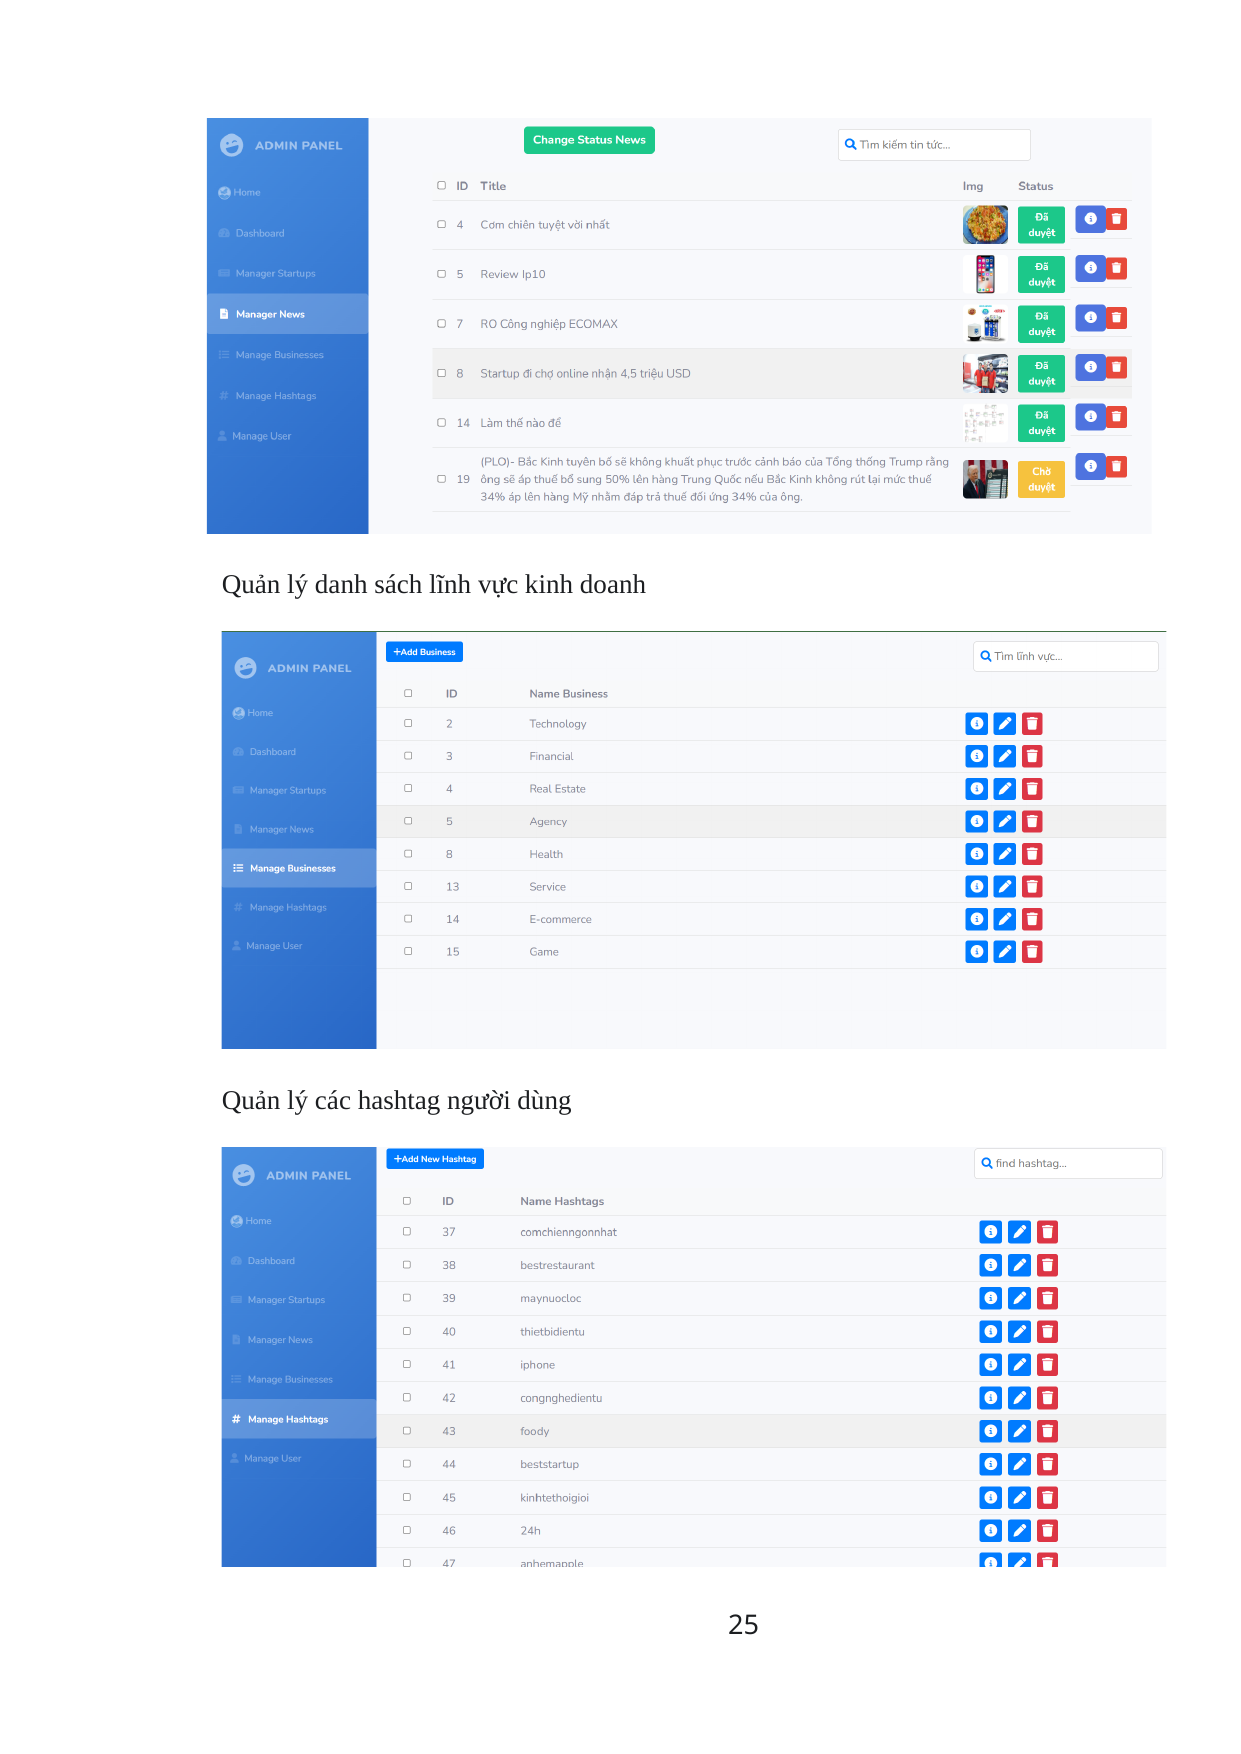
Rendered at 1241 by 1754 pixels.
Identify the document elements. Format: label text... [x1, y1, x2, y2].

picture [206, 118, 1152, 534]
picture [221, 1147, 1167, 1567]
text Quản lý danh sách lĩnh vực kinh doanh [222, 568, 1122, 599]
text Quản lý các hashtag người dùng [222, 1084, 1122, 1115]
picture [221, 631, 1167, 1049]
